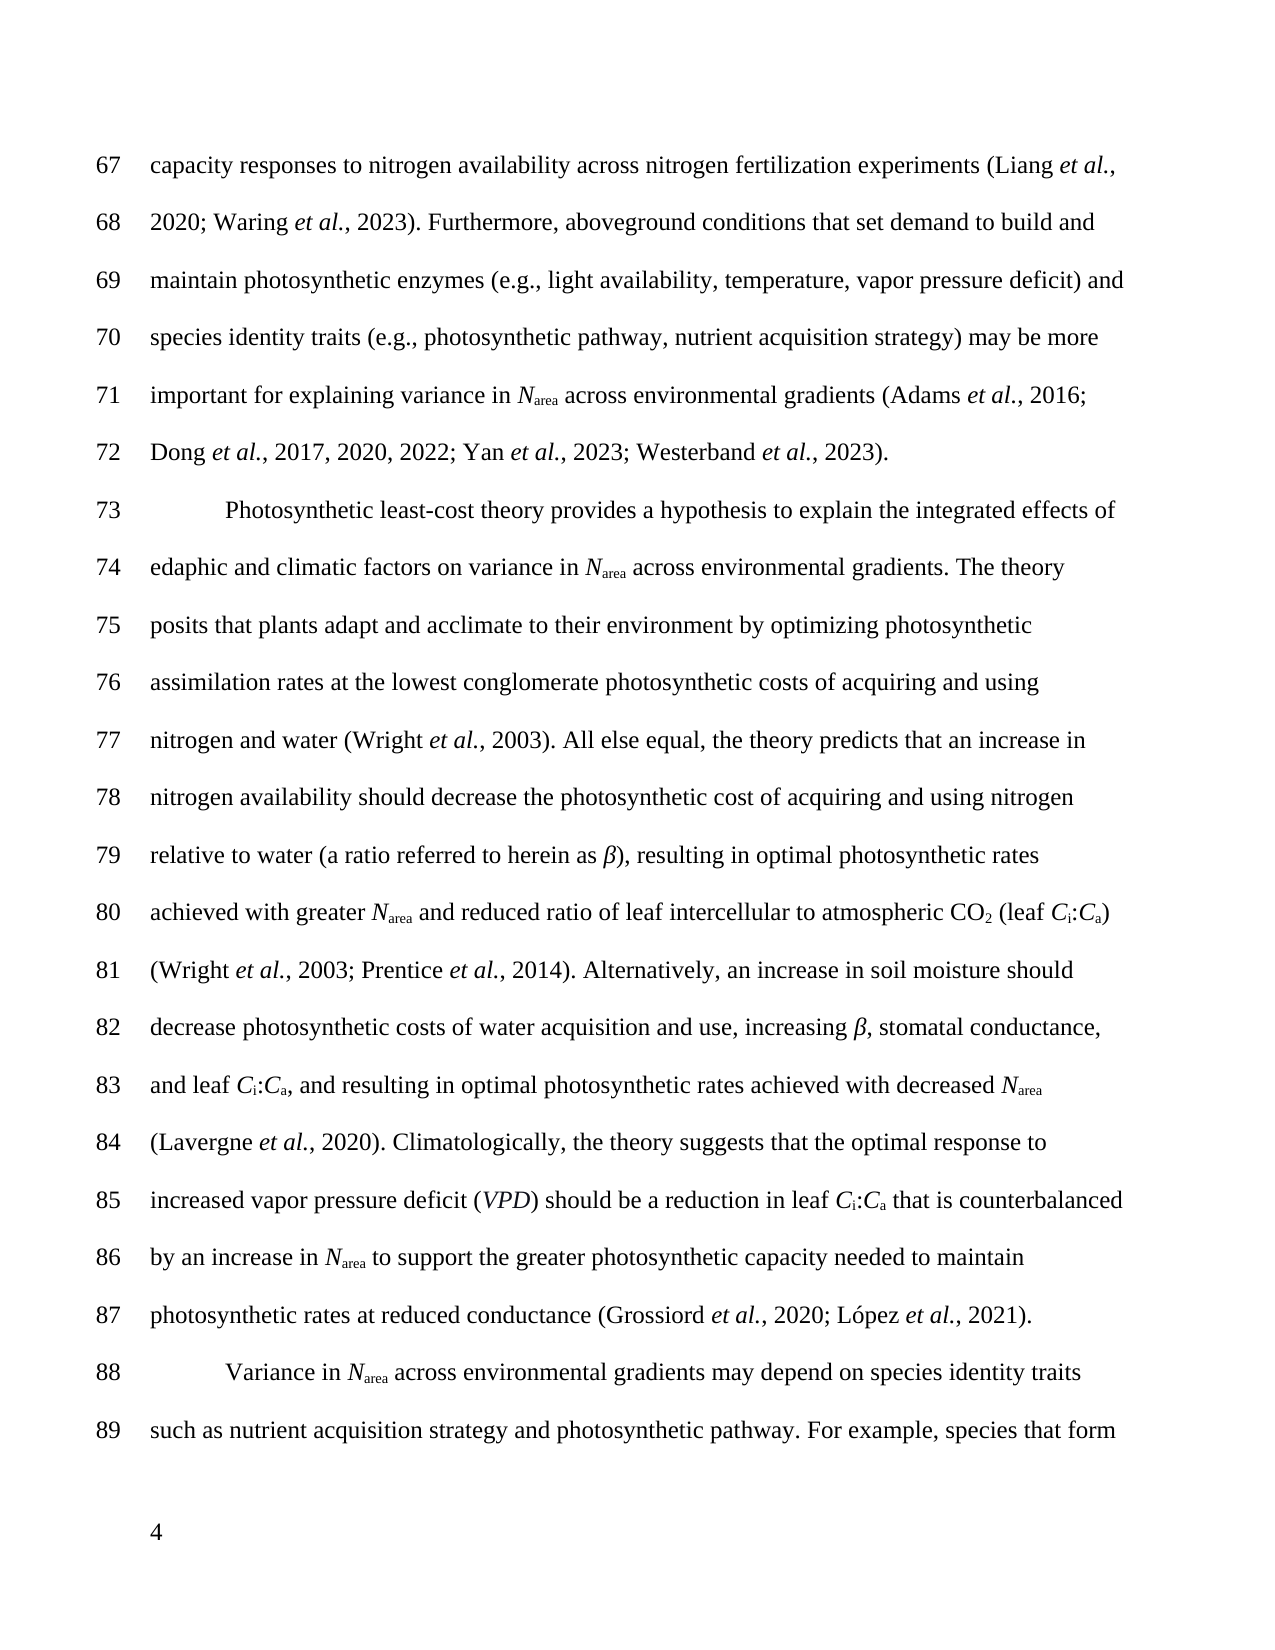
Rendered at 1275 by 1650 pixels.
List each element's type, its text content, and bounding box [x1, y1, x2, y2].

text Photosynthetic least-cost theory provides a hypothesis to explain the integrated effects of edaphic and climatic factors on variance in Narea across environmental gradients. The theory posits that plants adapt and acclimate to their environment by optimizing photosynthetic assimilation rates at the lowest conglomerate photosynthetic costs of acquiring and using nitrogen and water . All else equal, the theory predicts that an increase in nitrogen availability should decrease the photosynthetic cost of acquiring and using nitrogen relative to water (a ratio referred to herein as β), resulting in optimal photosynthetic rates achieved with greater Narea and reduced ratio of leaf intercellular to atmospheric CO2 (leaf Ci:Ca) . Alternatively, an increase in soil moisture should decrease photosynthetic costs of water acquisition and use, increasing β, stomatal conductance, and leaf Ci:Ca, and resulting in optimal photosynthetic rates achieved with decreased Narea . Climatologically, the theory suggests that the optimal response to increased vapor pressure deficit (VPD) should be a reduction in leaf Ci:Ca that is counterbalanced by an increase in Narea to support the greater photosynthetic capacity needed to maintain photosynthetic rates at reduced conductance . [150, 495, 1125, 1329]
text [150, 1357, 1125, 1444]
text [150, 150, 1125, 466]
